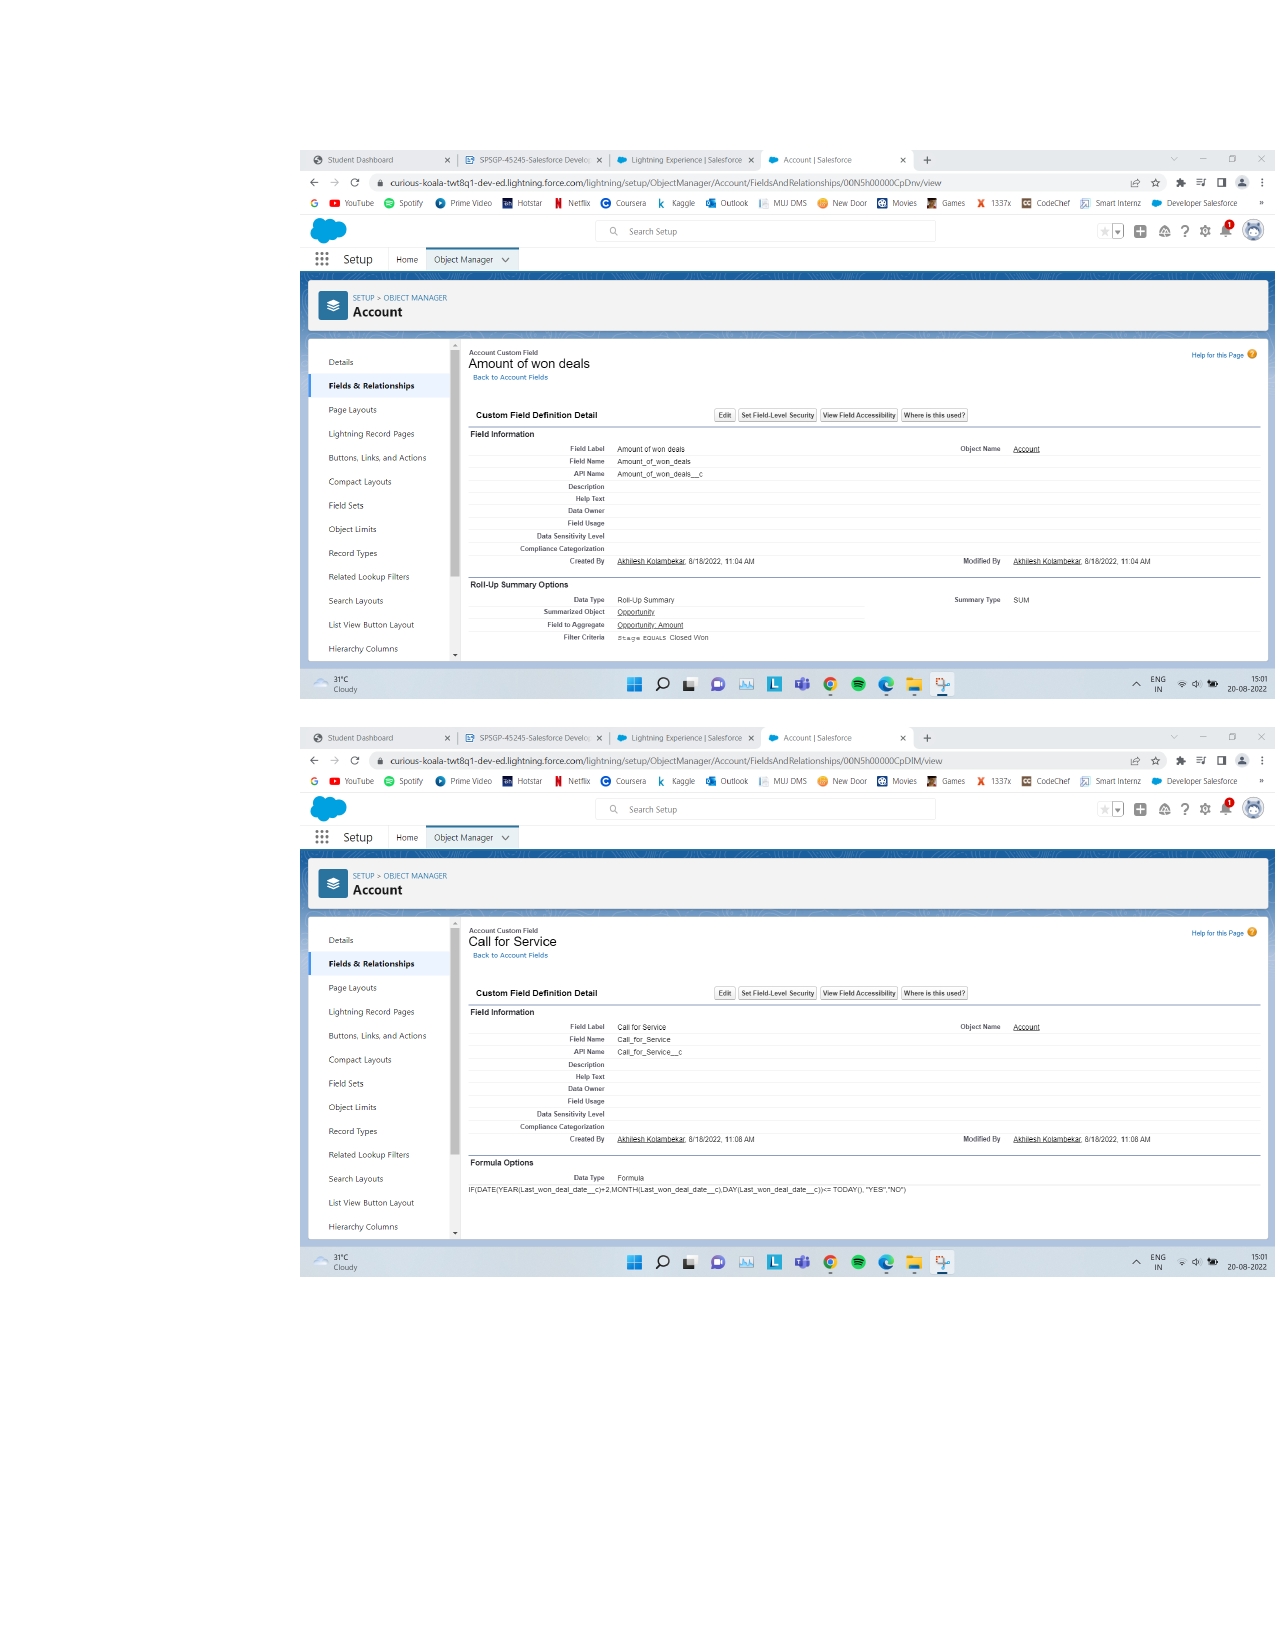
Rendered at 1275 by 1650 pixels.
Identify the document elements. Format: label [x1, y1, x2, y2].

picture [300, 150, 1275, 699]
picture [300, 727, 1275, 1277]
